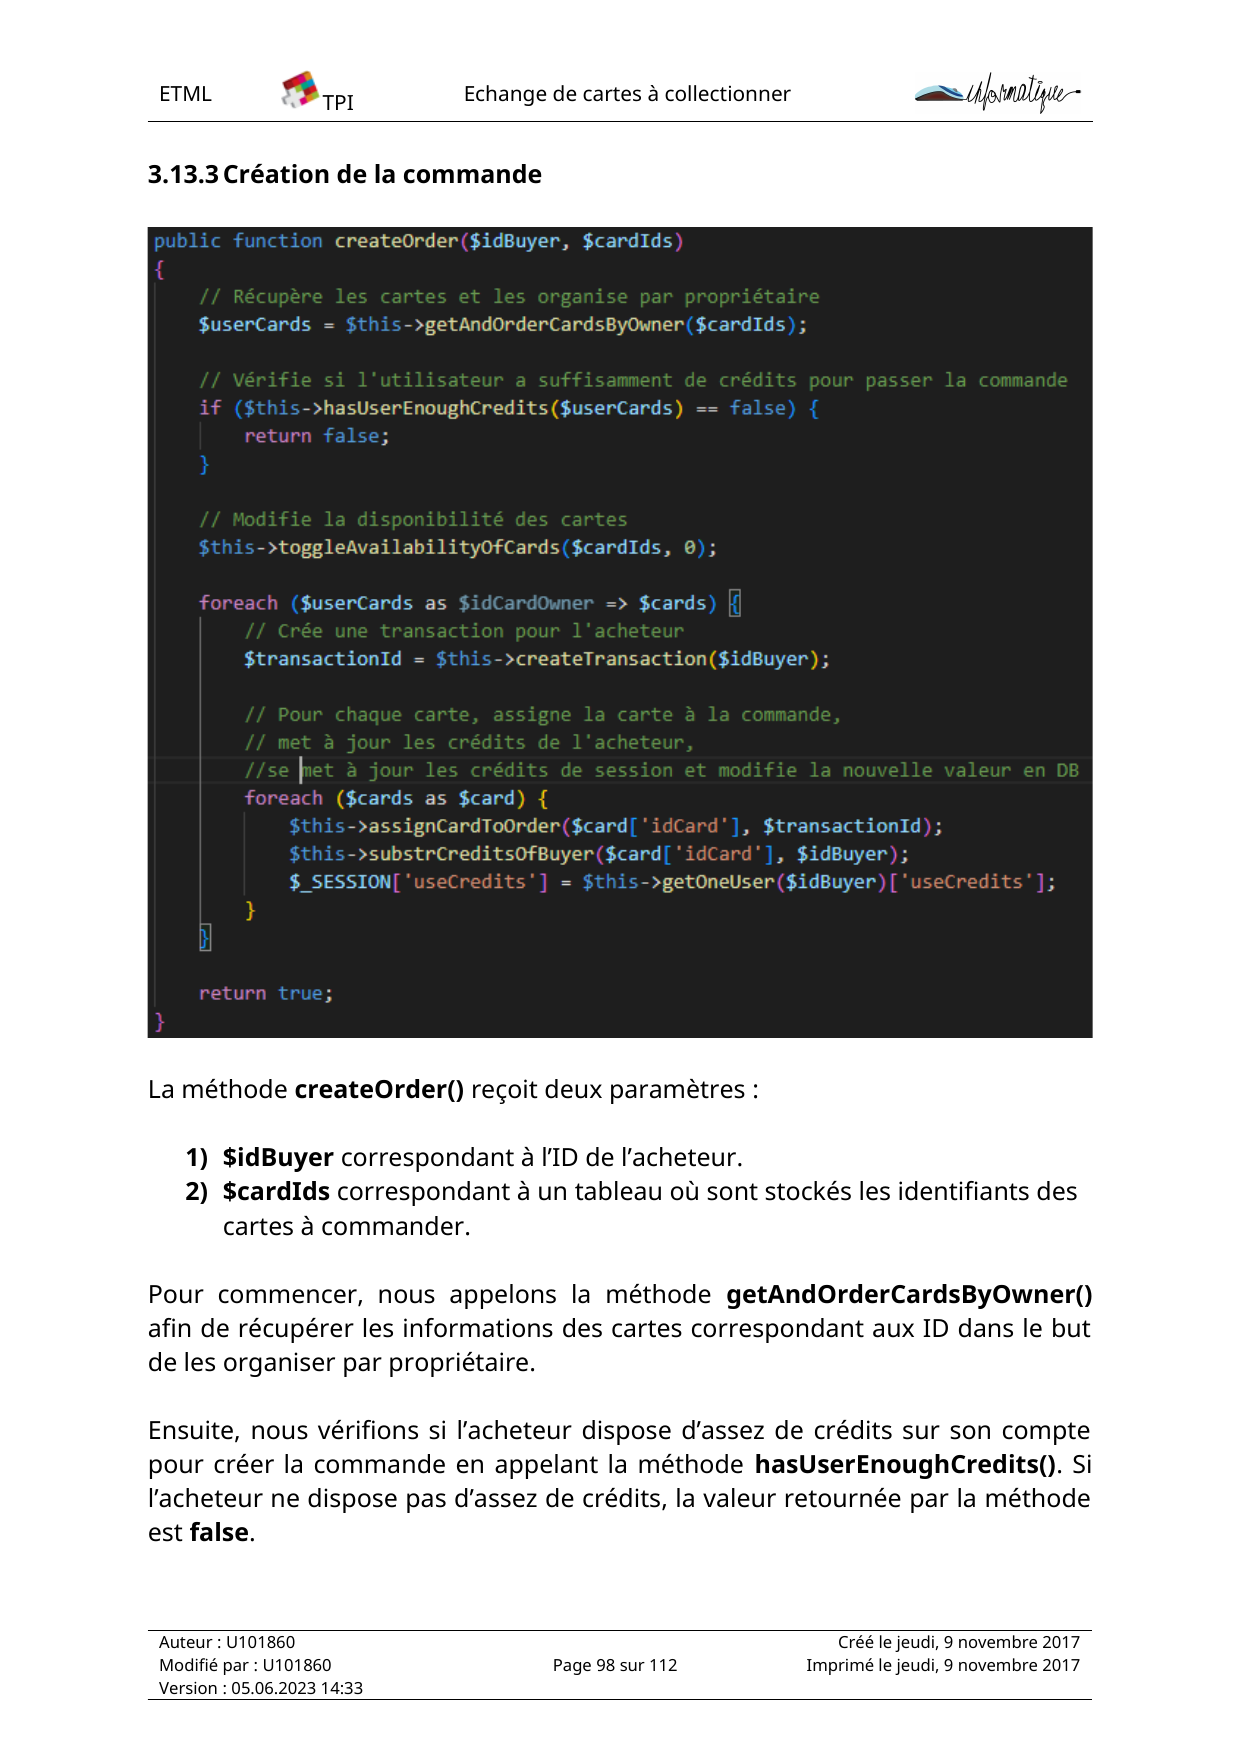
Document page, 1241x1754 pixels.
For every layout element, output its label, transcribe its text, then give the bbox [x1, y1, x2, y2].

text Pour commencer, nous appelons la méthode getAndOrderCardsByOwner() afin de récupérer les informations des cartes correspondant aux ID dans le but de les organiser par propriétaire. [148, 1276, 1092, 1378]
picture [276, 69, 323, 111]
list $cardIds correspondant à un tableau où sont stockés les identifiants des cartes à commander. [185, 1174, 1092, 1242]
subtitle Création de la commande [148, 156, 1092, 190]
list $idBuyer correspondant à l’ID de l’acheteur. [185, 1140, 1092, 1174]
text La méthode createOrder() reçoit deux paramètres : [148, 1072, 1092, 1106]
picture [147, 227, 1093, 1038]
text Ensuite, nous vérifions si l’acheteur dispose d’assez de crédits sur son compte pour créer la commande en appelant la méthode hasUserEnoughCredits(). Si l’acheteur ne dispose pas d’assez de crédits, la valeur retournée par la méthode est false. [148, 1412, 1092, 1549]
